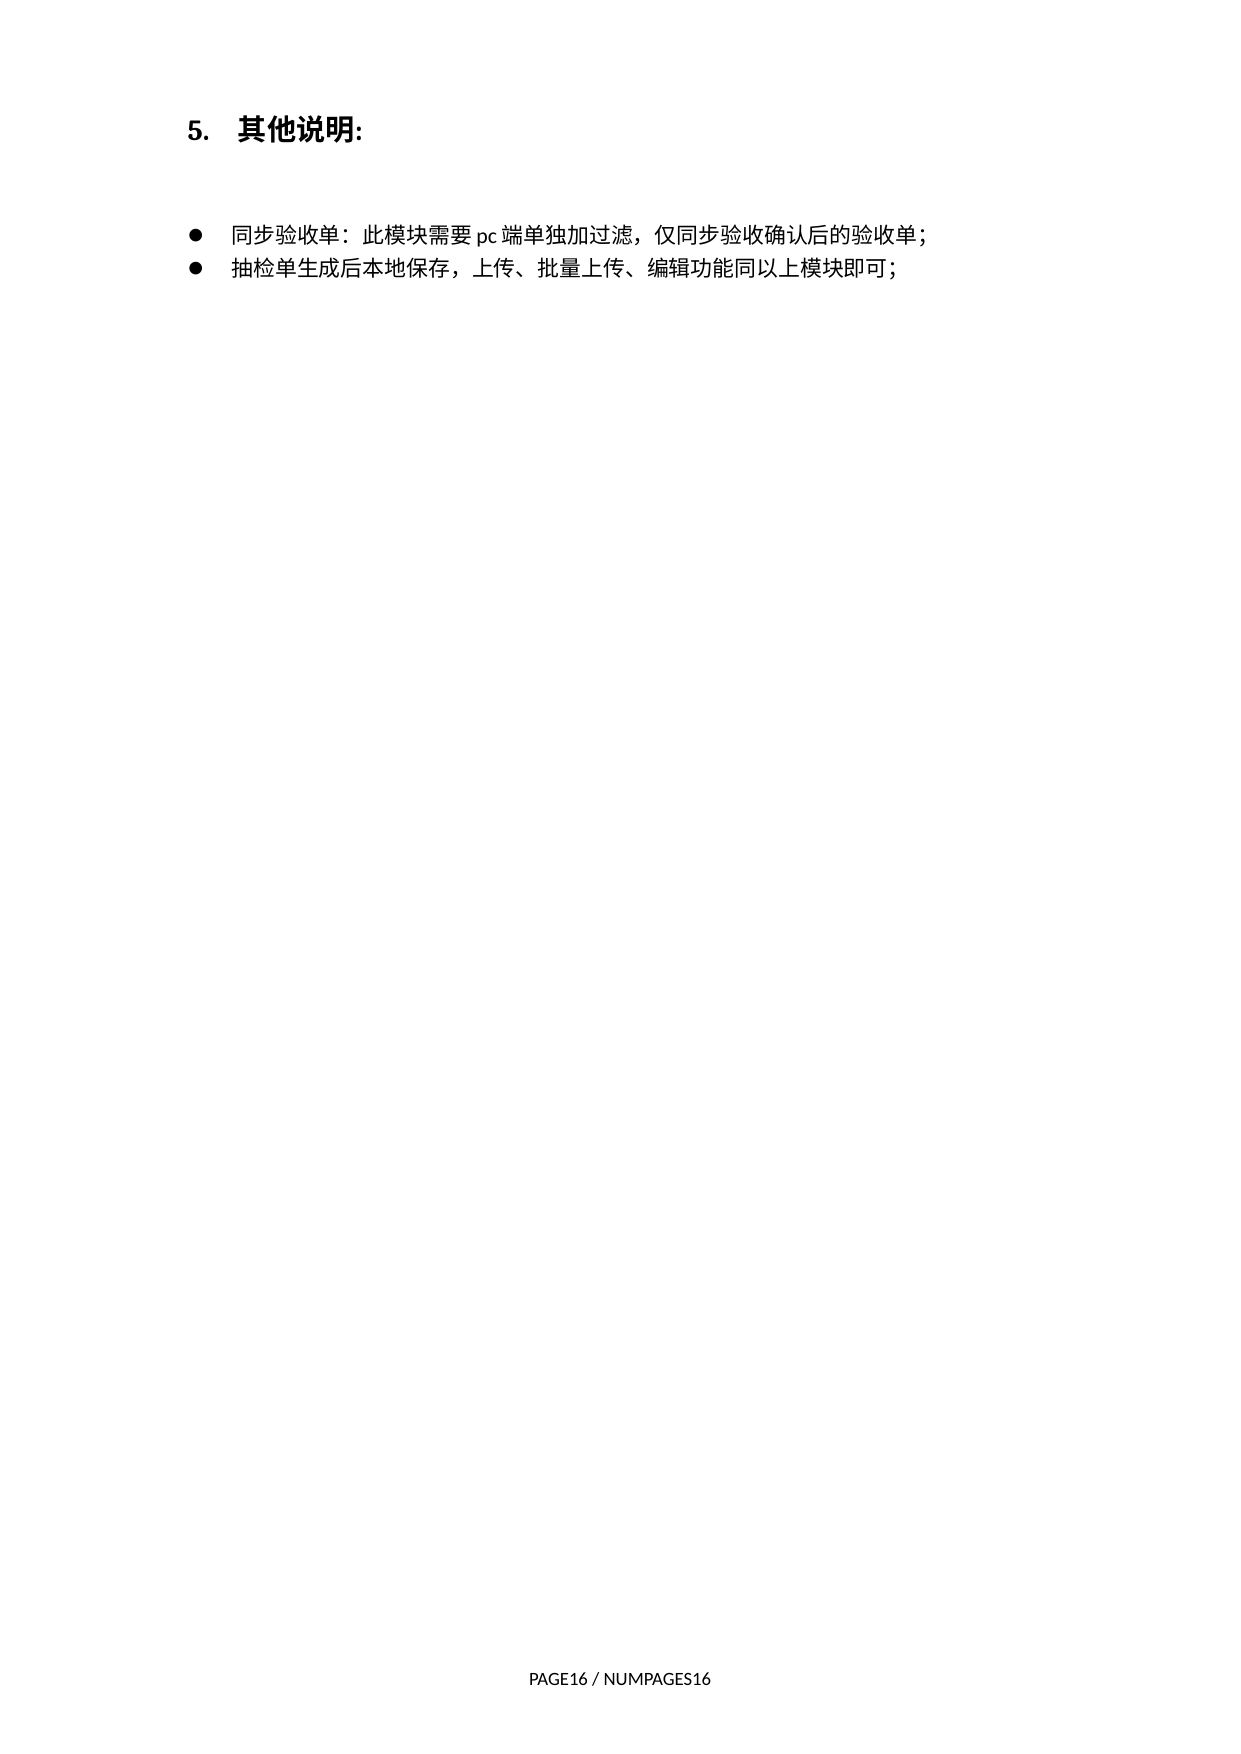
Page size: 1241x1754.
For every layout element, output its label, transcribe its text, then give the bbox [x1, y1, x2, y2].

list 同步验收单：此模块需要pc端单独加过滤，仅同步验收确认后的验收单； [187, 218, 1053, 250]
subtitle 其他说明: [187, 95, 1053, 160]
list 抽检单生成后本地保存，上传、批量上传、编辑功能同以上模块即可； [187, 250, 1053, 283]
